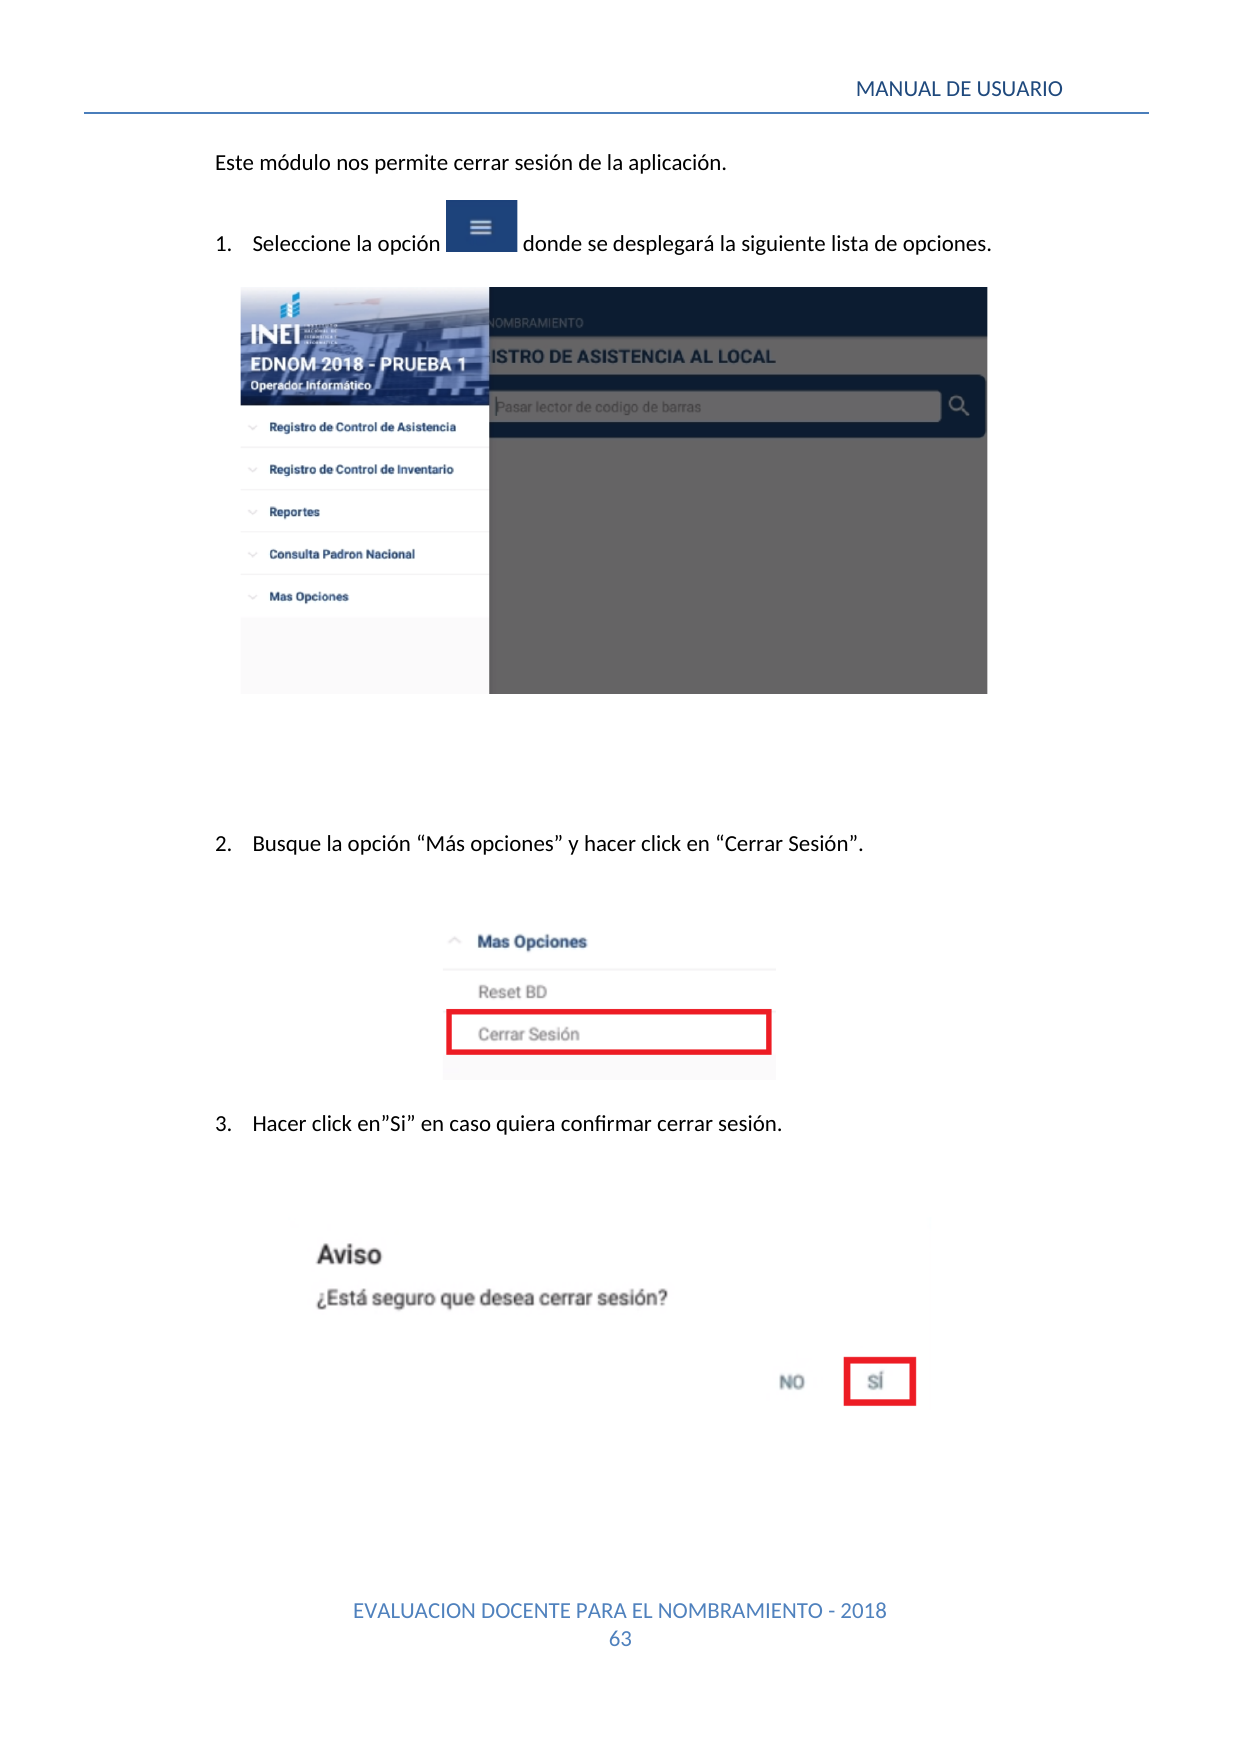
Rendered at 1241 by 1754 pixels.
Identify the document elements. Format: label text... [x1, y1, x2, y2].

picture [288, 1217, 932, 1410]
text Este módulo nos permite cerrar sesión de la aplicación. [177, 148, 1063, 176]
picture [446, 200, 518, 252]
list Seleccione la opción donde se desplegará la siguiente lista de opciones. [215, 201, 1063, 257]
list Busque la opción “Más opciones” y hacer click en “Cerrar Sesión”. [215, 829, 1063, 857]
picture [442, 913, 776, 1080]
picture [240, 287, 988, 694]
